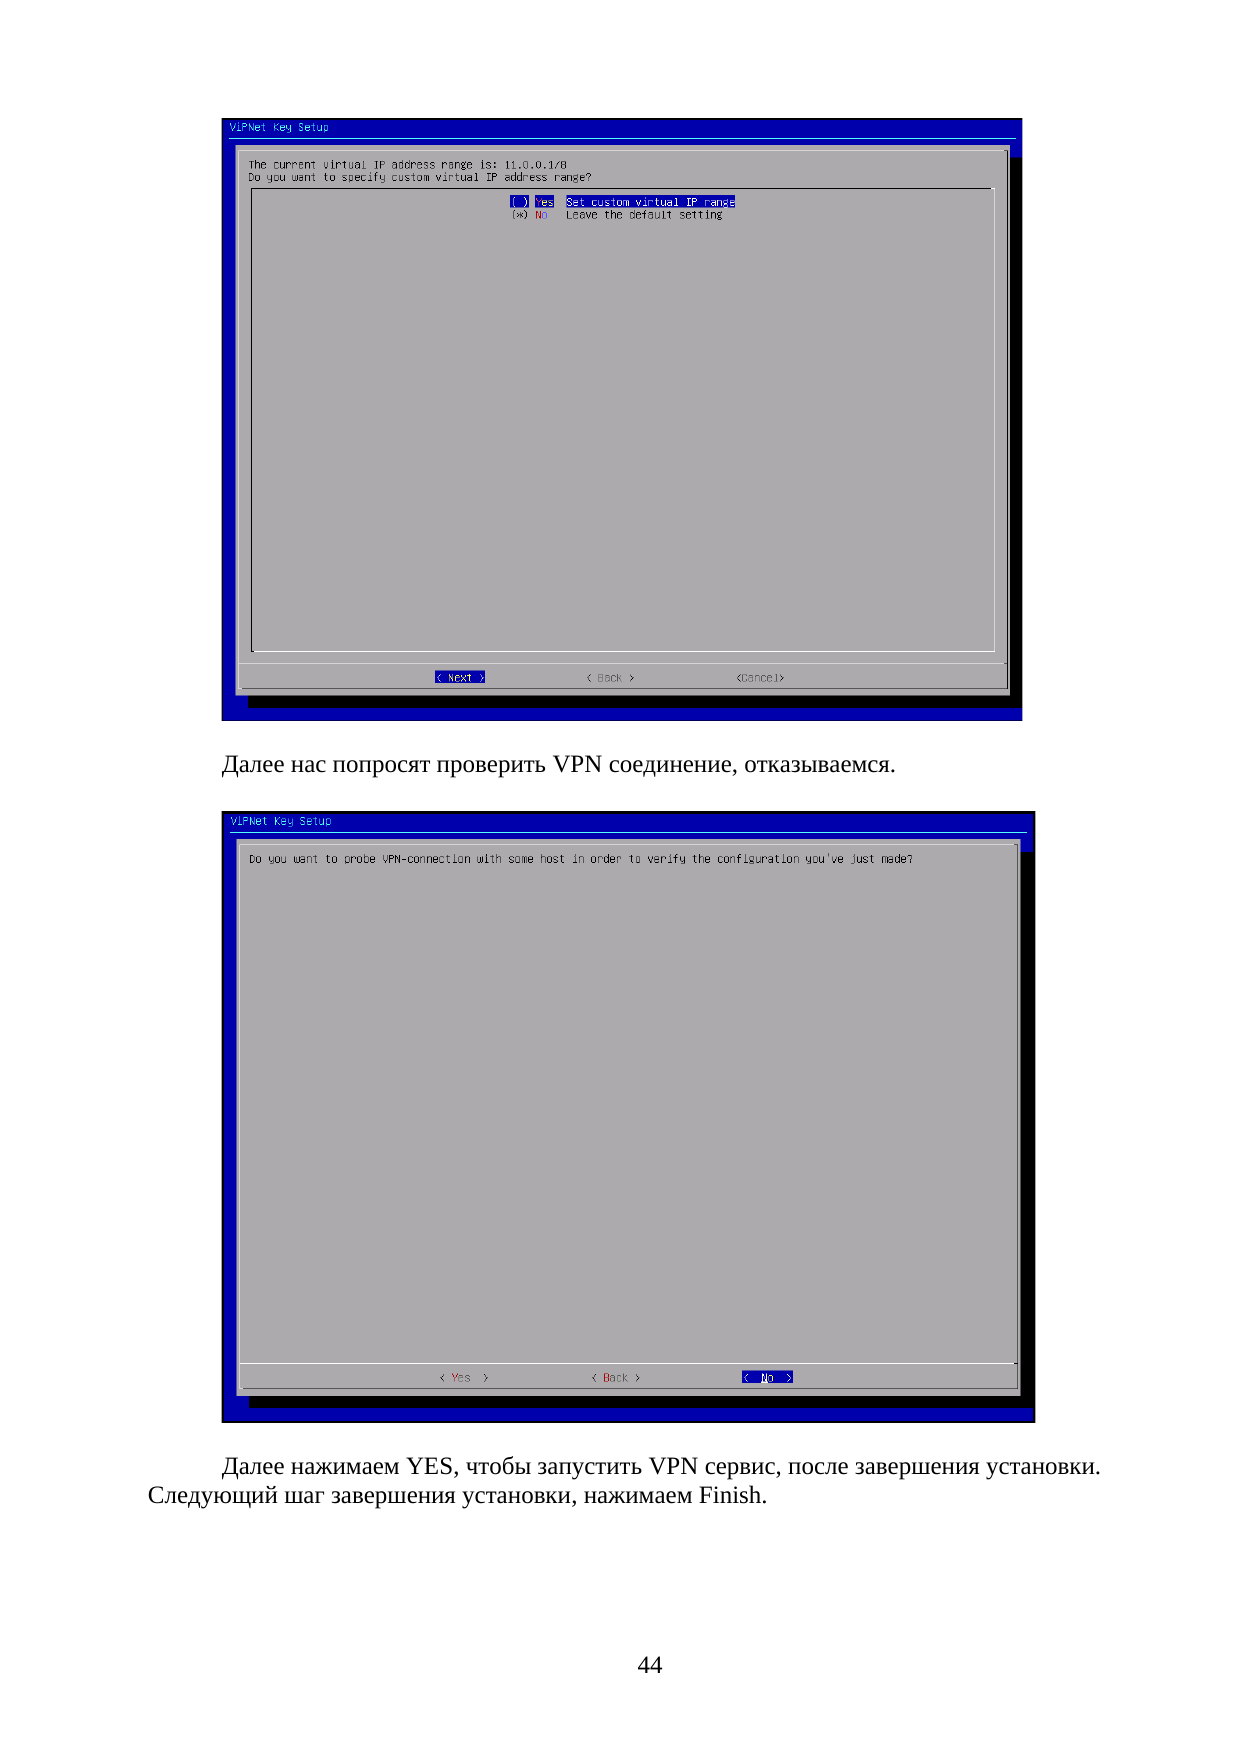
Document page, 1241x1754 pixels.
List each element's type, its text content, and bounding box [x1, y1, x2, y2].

text Далее нажимаем YES, чтобы запустить VPN сервис, после завершения установки. Следующий шаг завершения установки, нажимаем Finish. [148, 1451, 1152, 1509]
picture [221, 118, 1023, 721]
text Далее нас попросят проверить VPN соединение, отказываемся. [148, 749, 1152, 778]
picture [221, 811, 1036, 1423]
